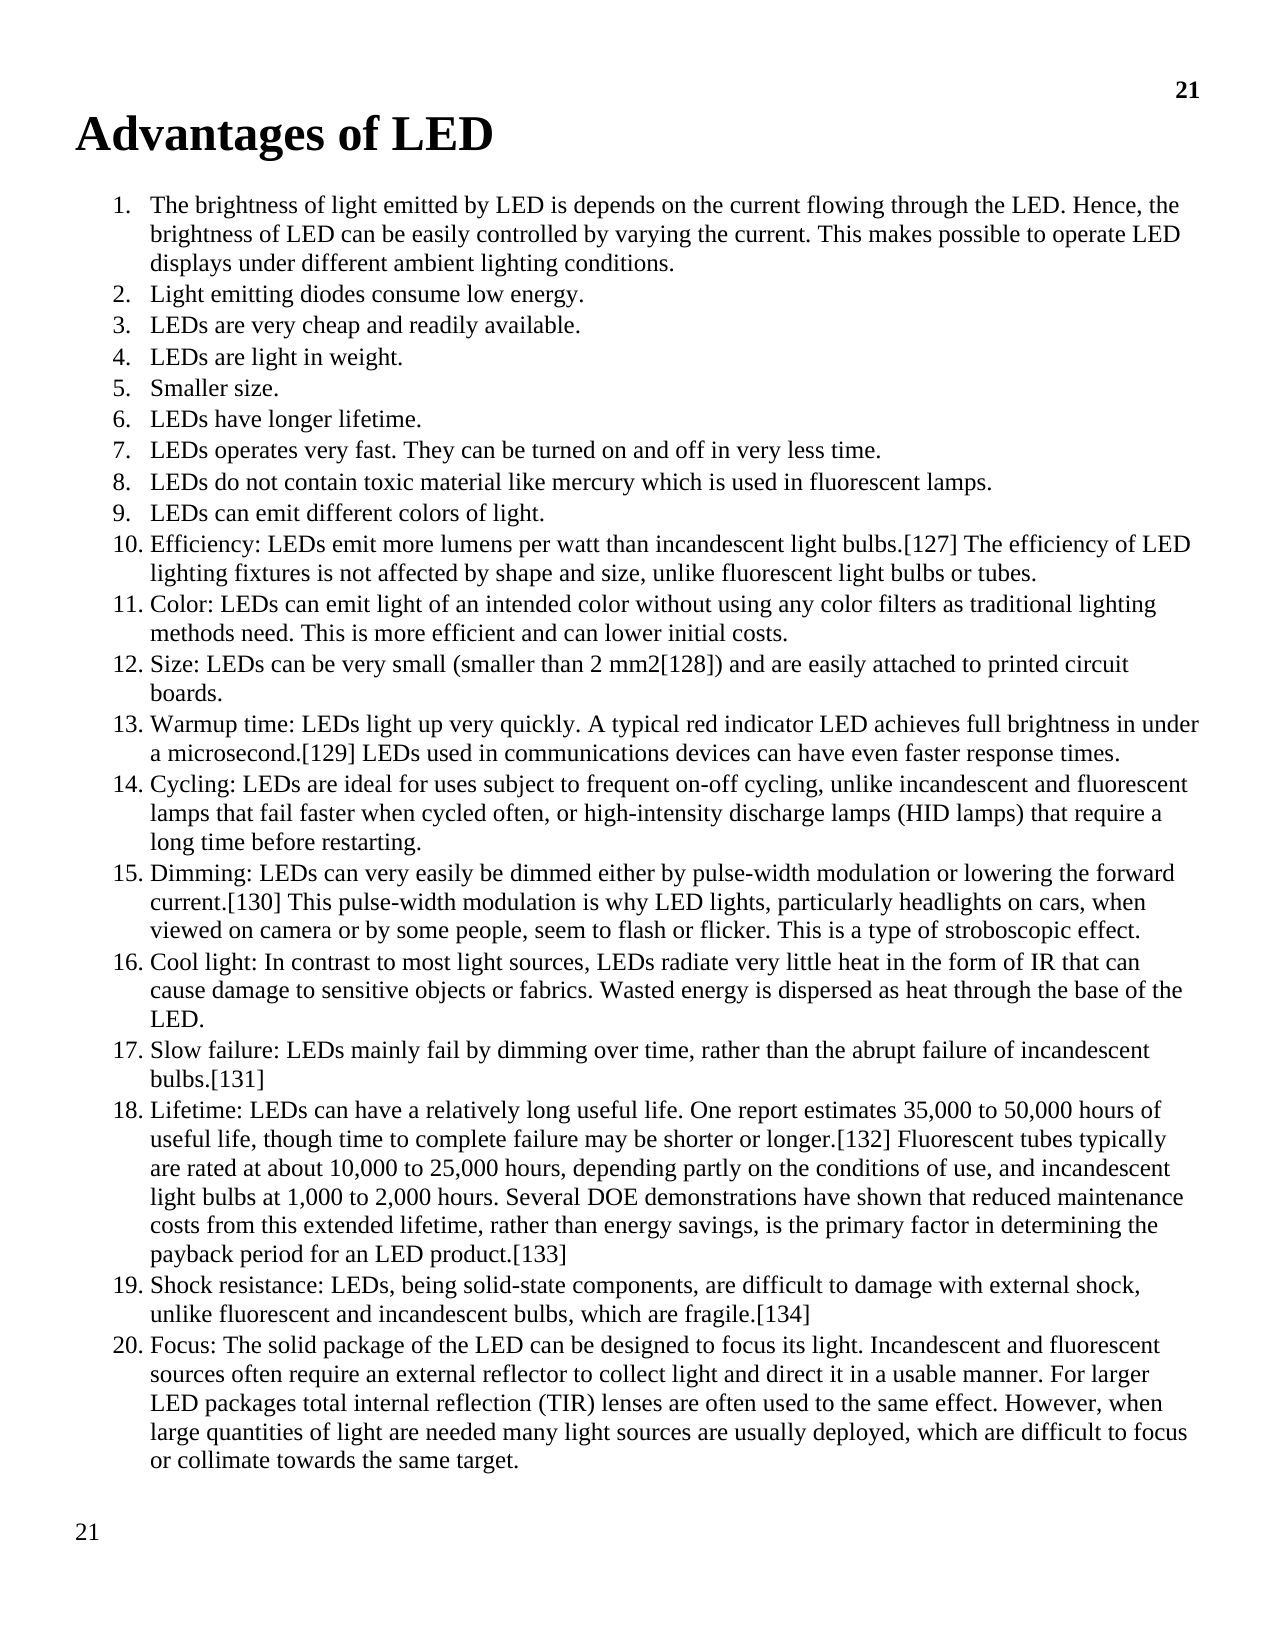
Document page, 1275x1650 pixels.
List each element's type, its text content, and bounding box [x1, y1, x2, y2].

list Shock resistance: LEDs, being solid-state components, are difficult to damage with external shock, unlike fluorescent and incandescent bulbs, which are fragile.[134] [112, 1270, 1200, 1328]
list LEDs do not contain toxic material like mercury which is used in fluorescent lamps. [112, 467, 1200, 495]
list Lifetime: LEDs can have a relatively long useful life. One report estimates 35,000 to 50,000 hours of useful life, though time to complete failure may be shorter or longer.[132] Fluorescent tubes typically are rated at about 10,000 to 25,000 hours, depending partly on the conditions of use, and incandescent light bulbs at 1,000 to 2,000 hours. Several DOE demonstrations have shown that reduced maintenance costs from this extended lifetime, rather than energy savings, is the primary factor in determining the payback period for an LED product.[133] [112, 1095, 1200, 1268]
subtitle Advantages of LED [75, 104, 1200, 161]
list LEDs have longer lifetime. [112, 404, 1200, 433]
list Efficiency: LEDs emit more lumens per watt than incandescent light bulbs.[127] The efficiency of LED lighting fixtures is not affected by shape and size, unlike fluorescent light bulbs or tubes. [112, 529, 1200, 587]
list Dimming: LEDs can very easily be dimmed either by pulse-width modulation or lowering the forward current.[130] This pulse-width modulation is why LED lights, particularly headlights on cars, when viewed on camera or by some people, seem to flash or flicker. This is a type of stroboscopic effect. [112, 858, 1200, 944]
list Focus: The solid package of the LED can be designed to focus its light. Incandescent and fluorescent sources often require an external reflector to collect light and direct it in a usable manner. For larger LED packages total internal reflection (TIR) lenses are often used to the same effect. However, when large quantities of light are needed many light sources are usually deployed, which are difficult to focus or collimate towards the same target. [112, 1330, 1200, 1474]
list Color: LEDs can emit light of an intended color without using any color filters as traditional lighting methods need. This is more efficient and can lower initial costs. [112, 589, 1200, 647]
list LEDs are light in weight. [112, 342, 1200, 370]
list Warmup time: LEDs light up very quickly. A typical red indicator LED achieves full brightness in under a microsecond.[129] LEDs used in communications devices can have even faster response times. [112, 709, 1200, 767]
list LEDs operates very fast. They can be turned on and off in very less time. [112, 435, 1200, 464]
list Slow failure: LEDs mainly fail by dimming over time, rather than the abrupt failure of incandescent bulbs.[131] [112, 1035, 1200, 1093]
list LEDs can emit different colors of light. [112, 498, 1200, 527]
list Cycling: LEDs are ideal for uses subject to frequent on-off cycling, unlike incandescent and fluorescent lamps that fail faster when cycled often, or high-intensity discharge lamps (HID lamps) that require a long time before restarting. [112, 769, 1200, 855]
list Light emitting diodes consume low energy. [112, 279, 1200, 308]
list Size: LEDs can be very small (smaller than 2 mm2[128]) and are easily attached to printed circuit boards. [112, 649, 1200, 707]
list LEDs are very cheap and readily available. [112, 310, 1200, 339]
list Cool light: In contrast to most light sources, LEDs radiate very little heat in the form of IR that can cause damage to sensitive objects or fabrics. Wasted energy is dispersed as heat through the base of the LED. [112, 947, 1200, 1033]
list The brightness of light emitted by LED is depends on the current flowing through the LED. Hence, the brightness of LED can be easily controlled by varying the current. This makes possible to operate LED displays under different ambient lighting conditions. [112, 190, 1200, 277]
list Smaller size. [112, 373, 1200, 402]
